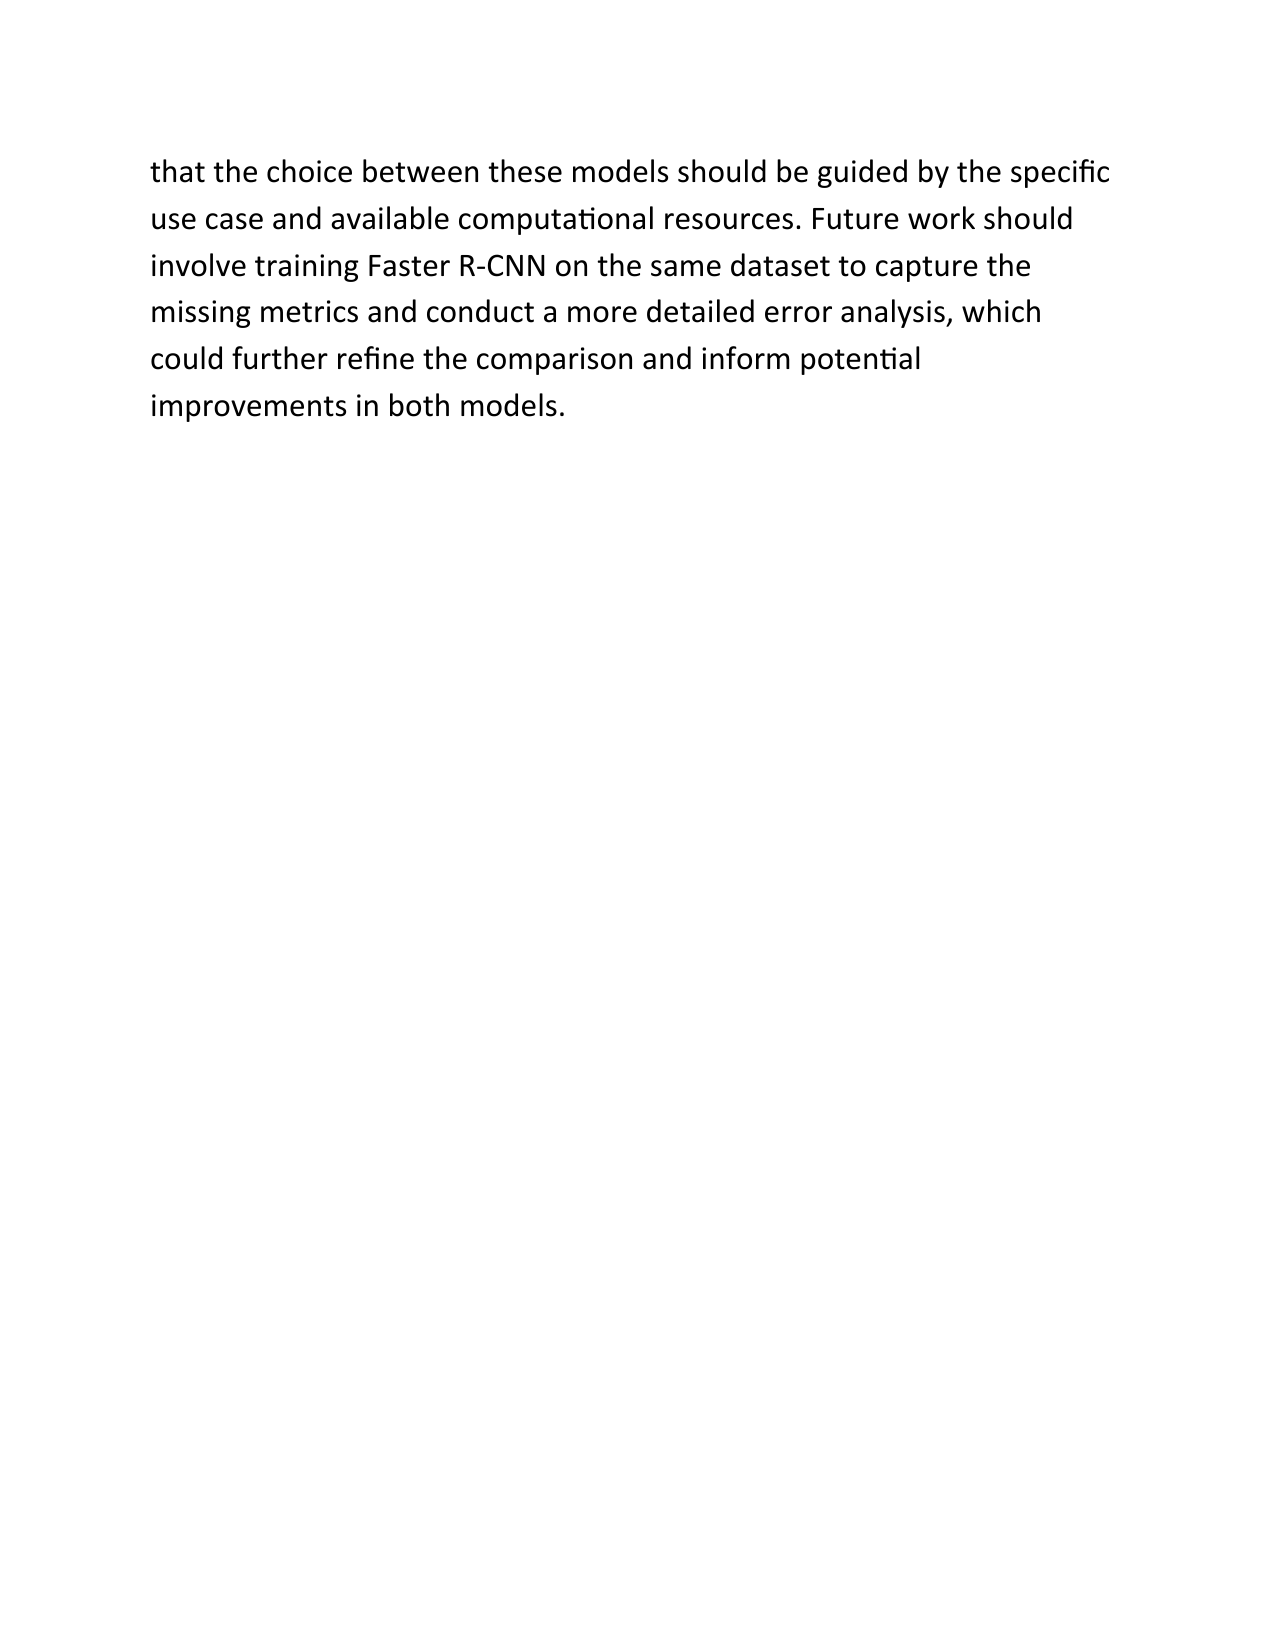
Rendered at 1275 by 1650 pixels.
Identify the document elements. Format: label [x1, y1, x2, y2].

text [150, 150, 1125, 424]
